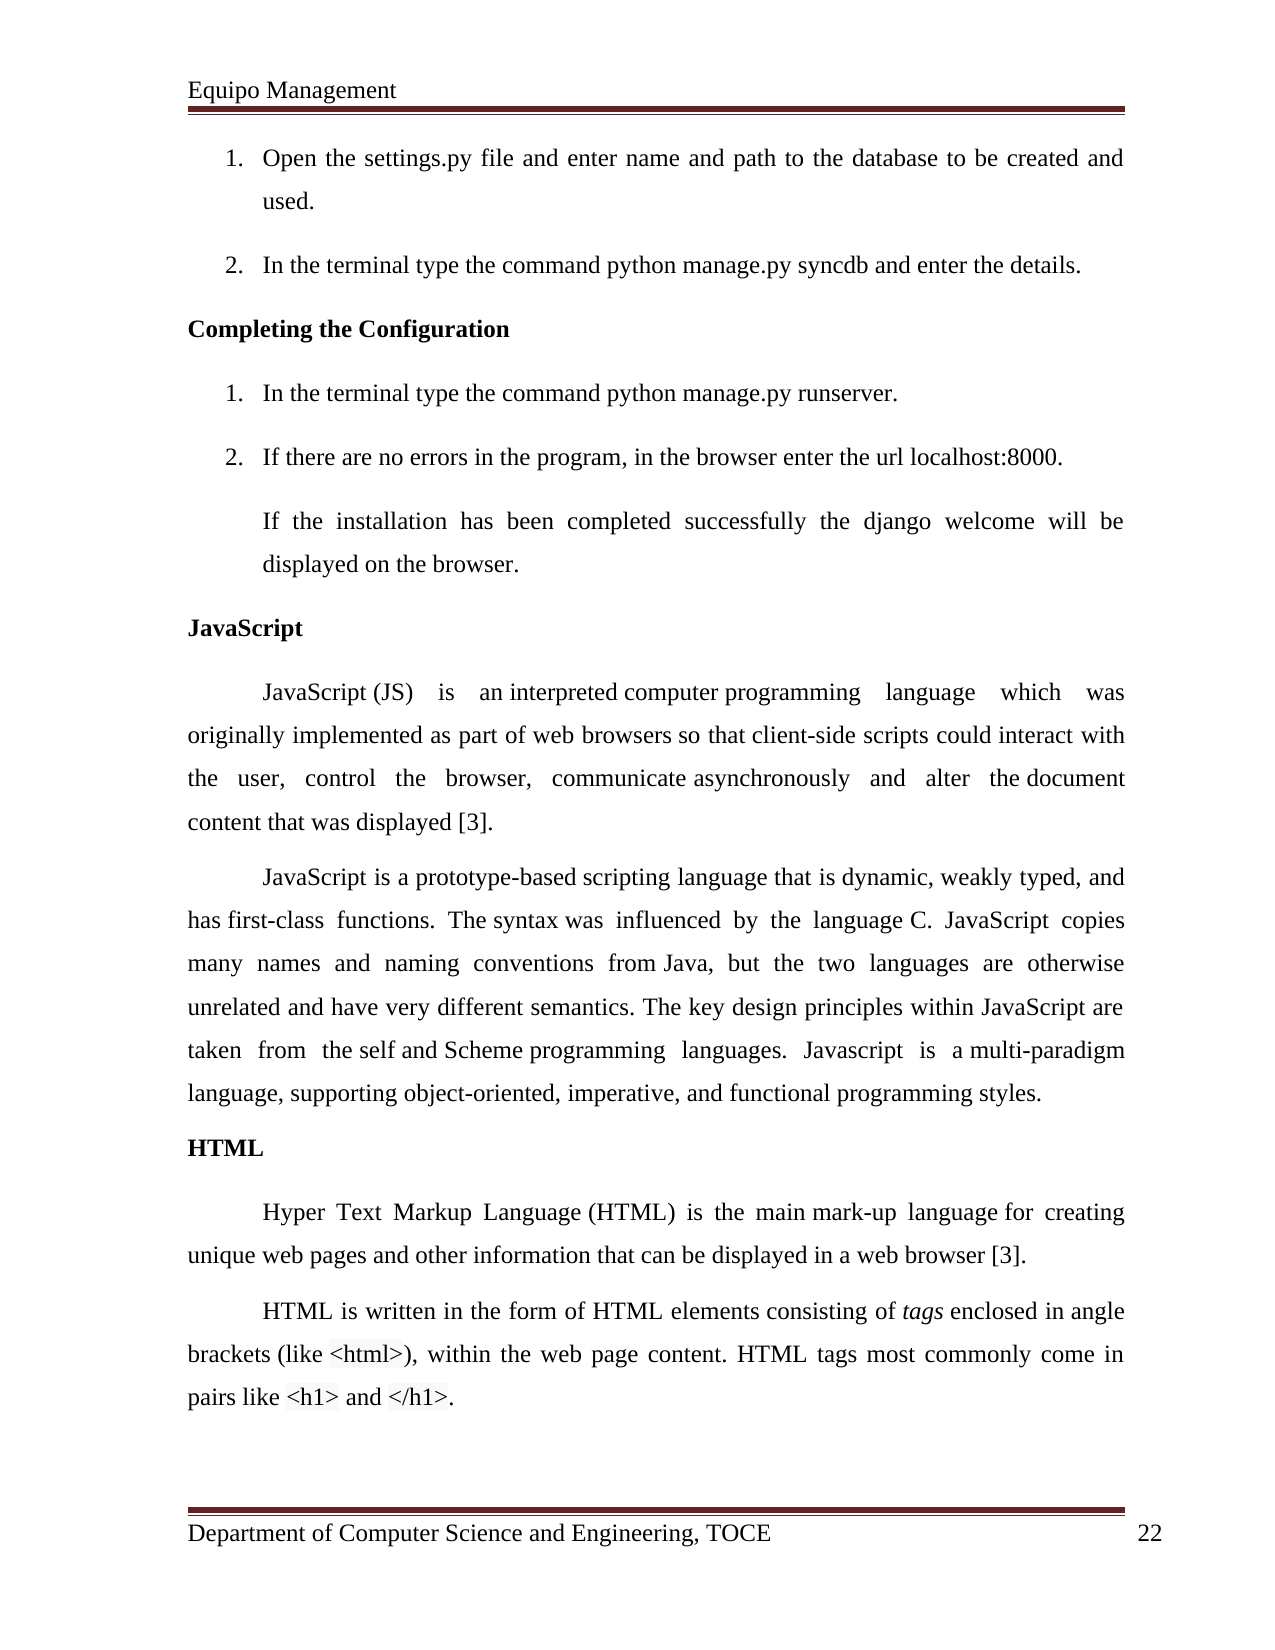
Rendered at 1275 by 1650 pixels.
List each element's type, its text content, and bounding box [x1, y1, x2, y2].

text JavaScript (JS) is an interpreted computer programming language which was originally implemented as part of web browsers so that client-side scripts could interact with the user, control the browser, communicate asynchronously and alter the document content that was displayed [3]. [187, 677, 1125, 835]
list Open the settings.py file and enter name and path to the database to be created and used. [225, 143, 1125, 215]
text Hyper Text Markup Language (HTML) is the main mark-up language for creating unique web pages and other information that can be displayed in a web browser [3]. [187, 1197, 1125, 1269]
text HTML is written in the form of HTML elements consisting of tags enclosed in angle brackets (like <html>), within the web page content. HTML tags most commonly come in pairs like <h1> and </h1>. [187, 1296, 1125, 1411]
text Completing the Configuration [187, 314, 1125, 343]
text If the installation has been completed successfully the django welcome will be displayed on the browser. [262, 506, 1125, 578]
list In the terminal type the command python manage.py syncdb and enter the details. [225, 250, 1125, 279]
text HTML [187, 1133, 1125, 1162]
text JavaScript [187, 613, 1125, 642]
text JavaScript is a prototype-based scripting language that is dynamic, weakly typed, and has first-class functions. The syntax was influenced by the language C. JavaScript copies many names and naming conventions from Java, but the two languages are otherwise unrelated and have very different semantics. The key design principles within JavaScript are taken from the self and Scheme programming languages. Javascript is a multi-paradigm language, supporting object-oriented, imperative, and functional programming styles. [187, 862, 1125, 1107]
list If there are no errors in the program, in the browser enter the url localhost:8000. [225, 442, 1125, 471]
list In the terminal type the command python manage.py runserver. [225, 378, 1125, 407]
